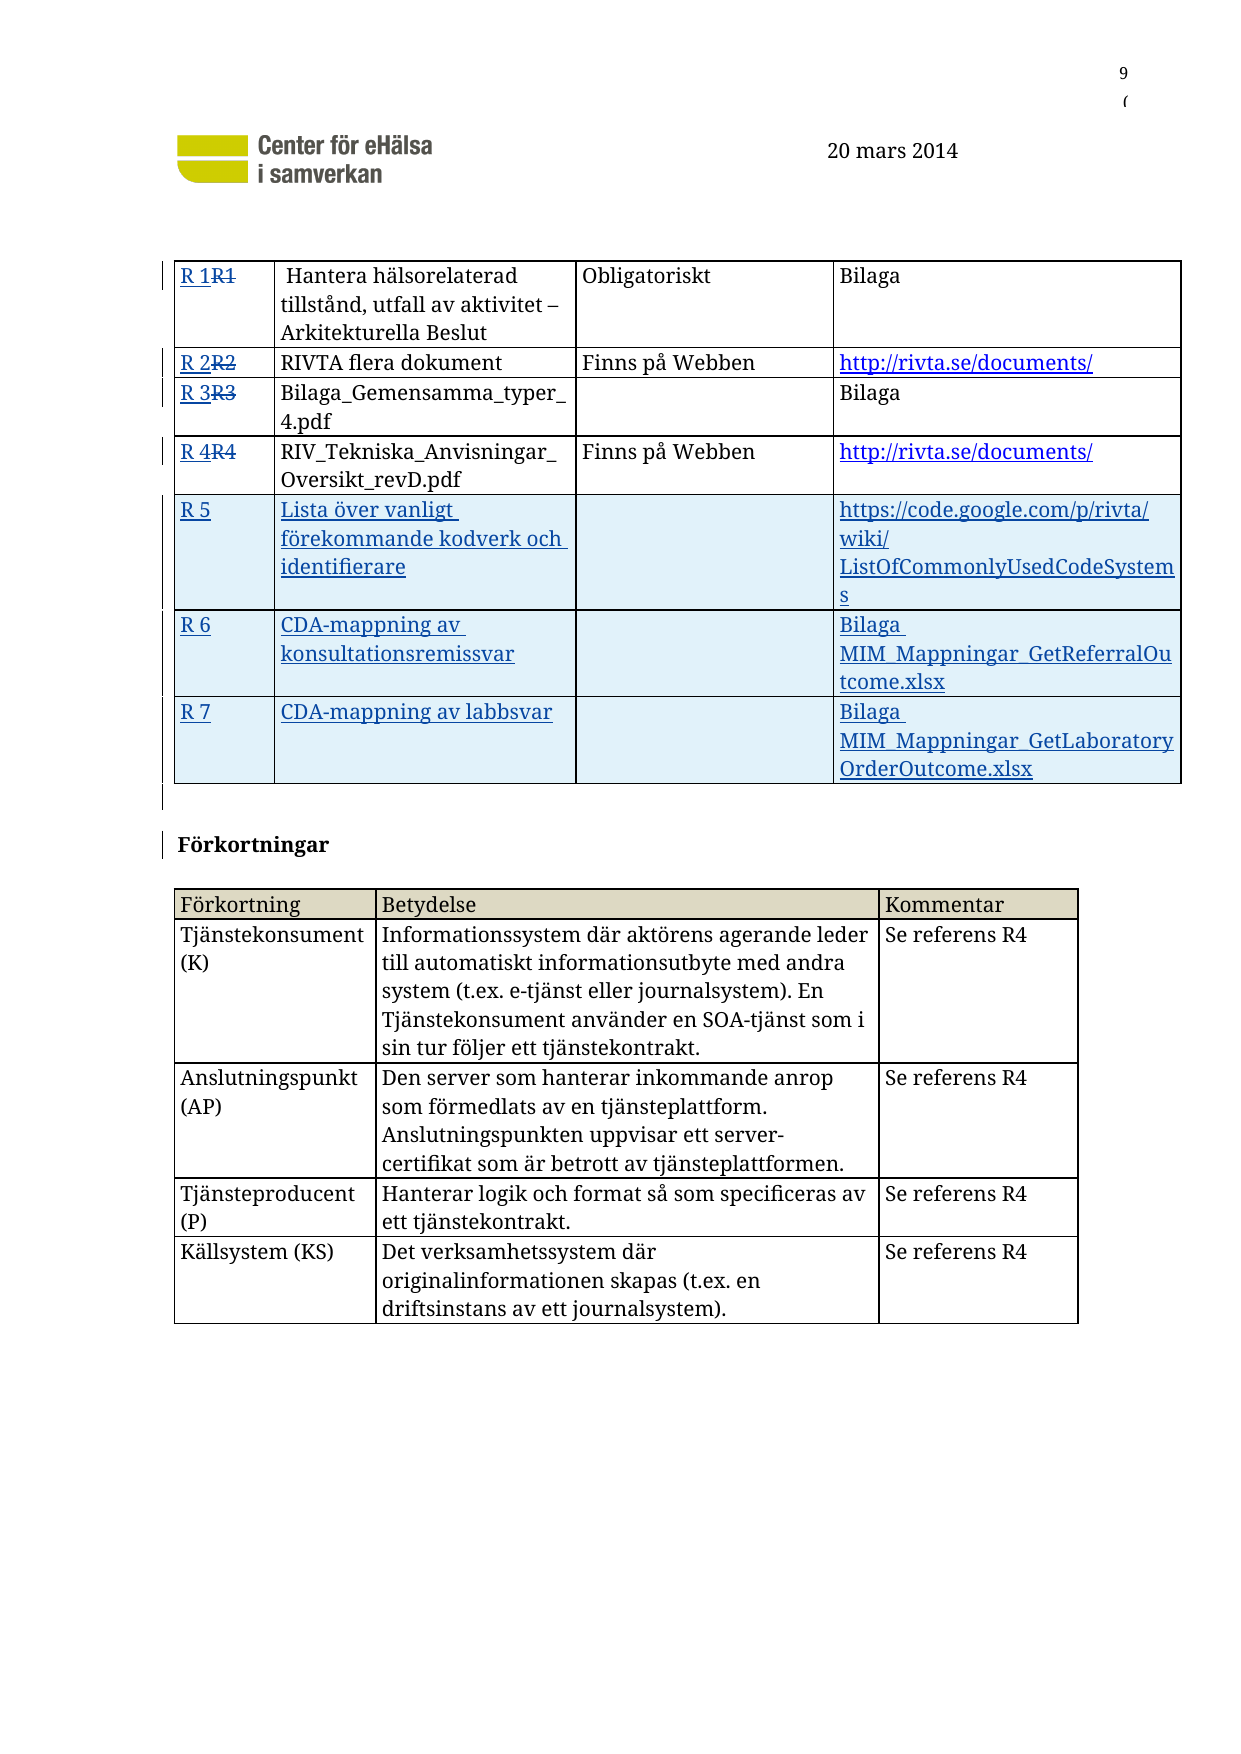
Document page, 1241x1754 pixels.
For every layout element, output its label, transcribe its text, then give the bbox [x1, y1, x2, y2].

table_cell Se referens R4 [880, 1237, 1077, 1323]
table_cell RIV_Tekniska_Anvisningar_Oversikt_revD.pdf [275, 437, 575, 494]
table_cell Hanterar logik och format så som specificeras av ett tjänstekontrakt. [377, 1179, 878, 1236]
table_cell [175, 262, 274, 347]
table_cell Se referens R4 [880, 1064, 1077, 1177]
table_cell RIVTA flera dokument [275, 348, 575, 377]
table_cell Obligatoriskt [577, 262, 833, 347]
table_header Betydelse [377, 890, 878, 918]
table_cell Se referens R4 [880, 1179, 1077, 1236]
table_cell Tjänstekonsument (K) [175, 920, 375, 1062]
table_cell [577, 378, 833, 435]
table_cell Bilaga_Gemensamma_typer_4.pdf [275, 378, 575, 435]
table_cell Den server som hanterar inkommande anrop som förmedlats av en tjänsteplattform. Anslutningspunkten uppvisar ett server-certifikat som är betrott av tjänsteplattformen. [377, 1064, 878, 1177]
picture [177, 135, 432, 183]
table_header Förkortning [175, 890, 375, 918]
table_header Kommentar [880, 890, 1077, 918]
table_cell http://rivta.se/documents/ [834, 437, 1180, 494]
table_cell Tjänsteproducent (P) [175, 1179, 375, 1236]
table_cell Finns på Webben [577, 348, 833, 377]
table_cell Anslutningspunkt (AP) [175, 1064, 375, 1177]
table_cell [175, 437, 274, 494]
table_cell http://rivta.se/documents/ [834, 348, 1180, 377]
table_cell Finns på Webben [577, 437, 833, 494]
table_cell [175, 378, 274, 435]
table_cell Bilaga [834, 262, 1180, 347]
table_cell Informationssystem där aktörens agerande leder till automatiskt informationsutbyte med andra system (t.ex. e-tjänst eller journalsystem). En Tjänstekonsument använder en SOA-tjänst som i sin tur följer ett tjänstekontrakt. [377, 920, 878, 1062]
table_cell Hantera hälsorelaterad tillstånd, utfall av aktivitet – Arkitekturella Beslut [275, 262, 575, 347]
table_cell Bilaga [834, 378, 1180, 435]
table_cell Se referens R4 [880, 920, 1077, 1062]
text Förkortningar [177, 831, 1081, 859]
table_cell Det verksamhetssystem där originalinformationen skapas (t.ex. en driftsinstans av ett journalsystem). [377, 1237, 878, 1323]
table_cell Källsystem (KS) [175, 1237, 375, 1323]
table_cell [175, 348, 274, 377]
